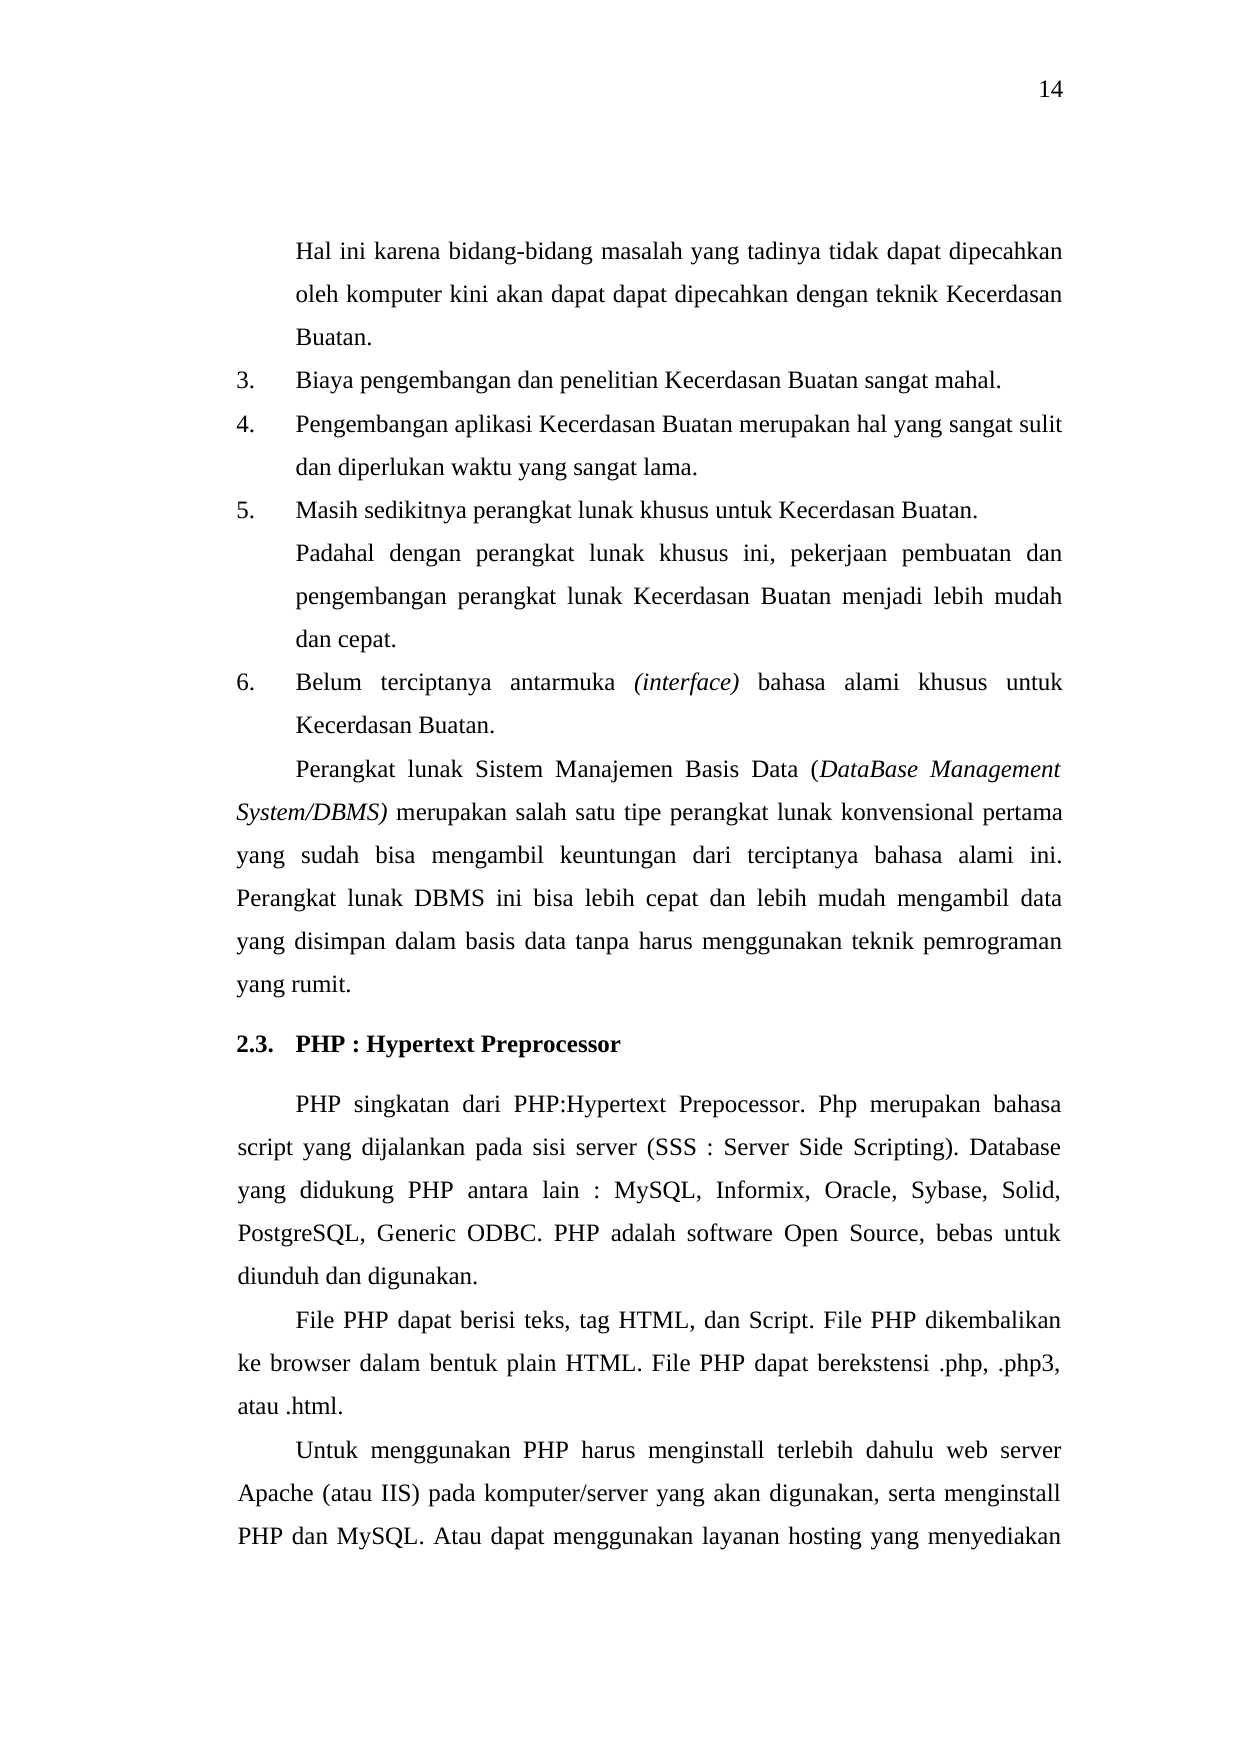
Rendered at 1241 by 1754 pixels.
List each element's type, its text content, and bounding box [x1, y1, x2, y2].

list Pengembangan aplikasi Kecerdasan Buatan merupakan hal yang sangat sulit dan diperlukan waktu yang sangat lama. [236, 409, 1063, 481]
list Hal ini karena bidang-bidang masalah yang tadinya tidak dapat dipecahkan oleh komputer kini akan dapat dapat dipecahkan dengan teknik Kecerdasan Buatan. [295, 236, 1063, 351]
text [237, 1435, 1062, 1550]
list Masih sedikitnya perangkat lunak khusus untuk Kecerdasan Buatan. [236, 495, 1063, 524]
subtitle PHP : Hypertext Preprocessor [236, 1029, 1063, 1058]
list Belum terciptanya antarmuka (interface) bahasa alami khusus untuk Kecerdasan Buatan. [236, 667, 1063, 739]
list Biaya pengembangan dan penelitian Kecerdasan Buatan sangat mahal. [236, 366, 1063, 394]
list Perangkat lunak Sistem Manajemen Basis Data (DataBase Management System/DBMS) merupakan salah satu tipe perangkat lunak konvensional pertama yang sudah bisa mengambil keuntungan dari terciptanya bahasa alami ini. Perangkat lunak DBMS ini bisa lebih cepat dan lebih mudah mengambil data yang disimpan dalam basis data tanpa harus menggunakan teknik pemrograman yang rumit. [236, 754, 1063, 998]
text File PHP dapat berisi teks, tag HTML, dan Script. File PHP dikembalikan ke browser dalam bentuk plain HTML. File PHP dapat berekstensi .php, .php3, atau .html. [237, 1305, 1062, 1420]
list Padahal dengan perangkat lunak khusus ini, pekerjaan pembuatan dan pengembangan perangkat lunak Kecerdasan Buatan menjadi lebih mudah dan cepat. [295, 538, 1063, 653]
text PHP singkatan dari PHP:Hypertext Prepocessor. Php merupakan bahasa script yang dijalankan pada sisi server (SSS : Server Side Scripting). Database yang didukung PHP antara lain : MySQL, Informix, Oracle, Sybase, Solid, PostgreSQL, Generic ODBC. PHP adalah software Open Source, bebas untuk diunduh dan digunakan. [237, 1089, 1062, 1290]
